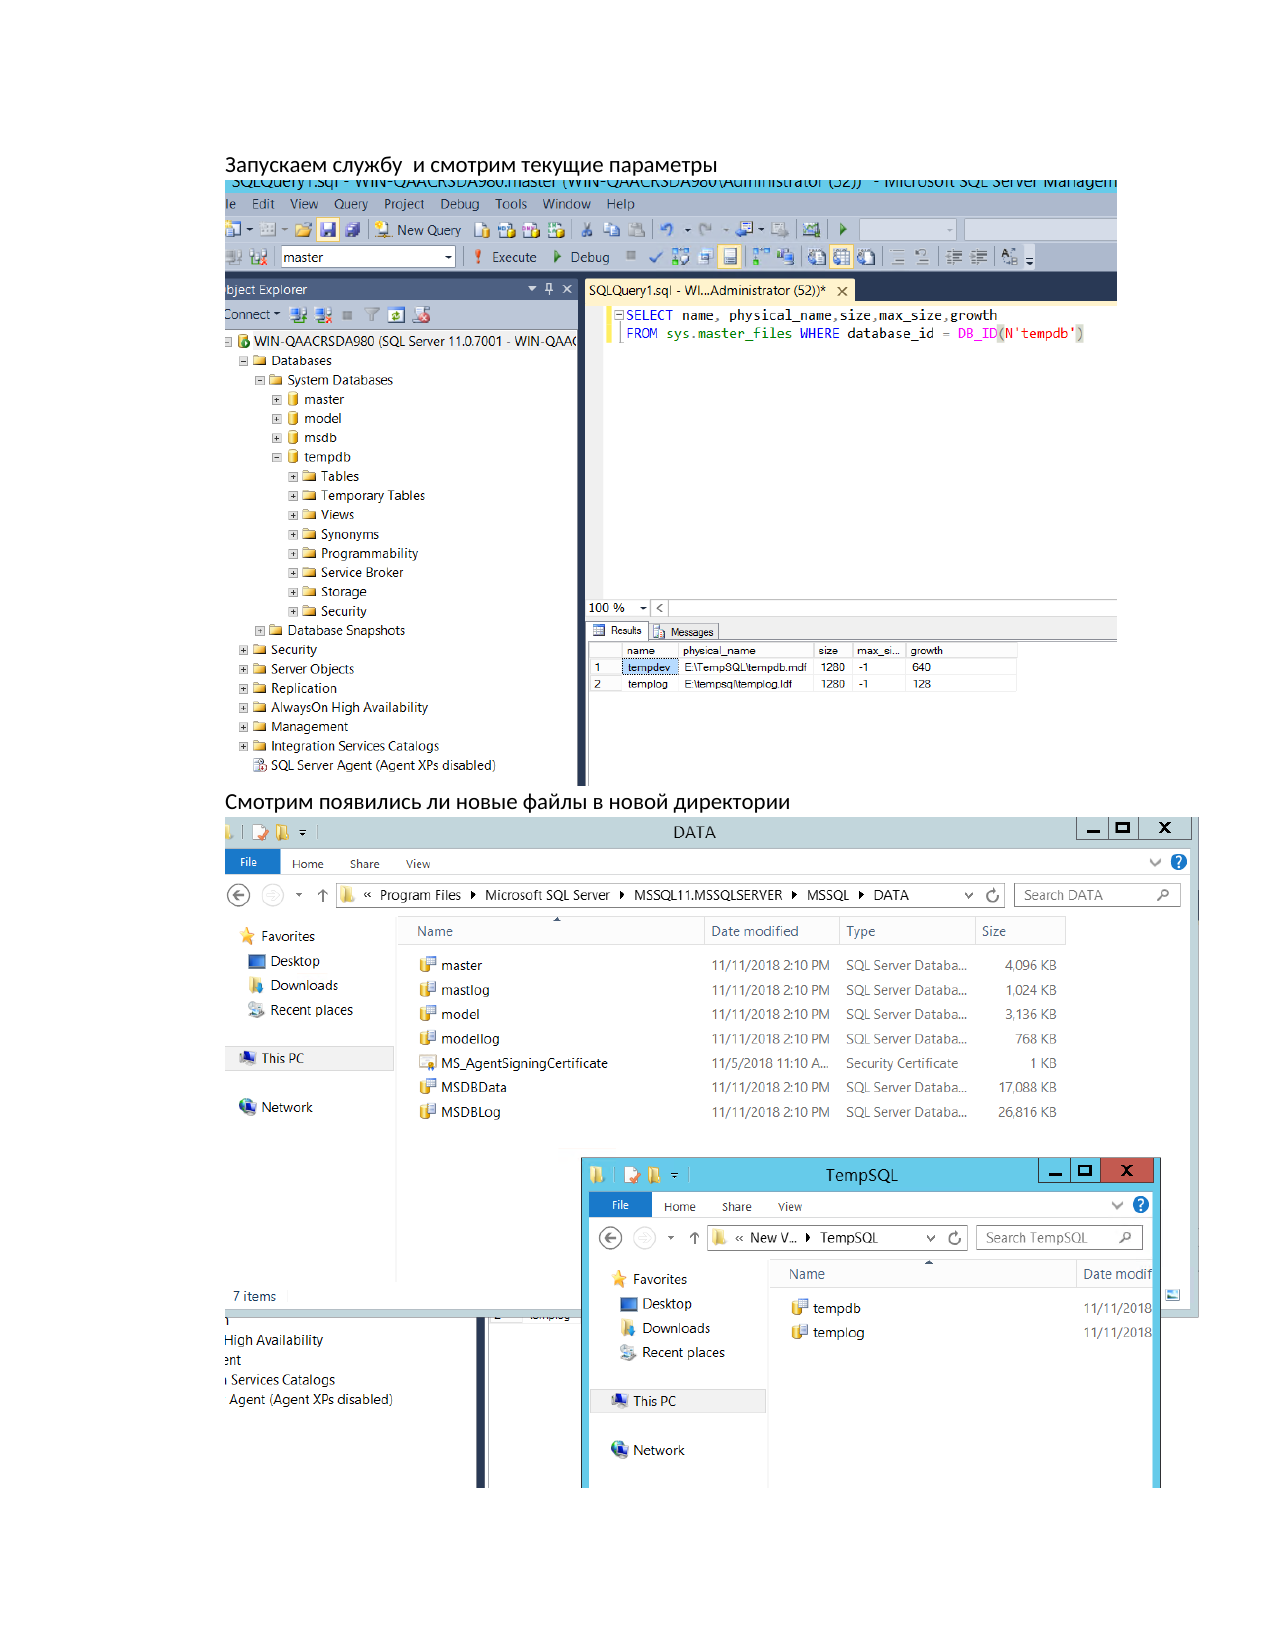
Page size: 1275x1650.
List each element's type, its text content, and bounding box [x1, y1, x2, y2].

list Запускаем службу и смотрим текущие параметры [225, 150, 1125, 178]
list Смотрим появились ли новые файлы в новой директории [225, 787, 1125, 816]
picture [225, 817, 1199, 1488]
picture [225, 180, 1117, 786]
